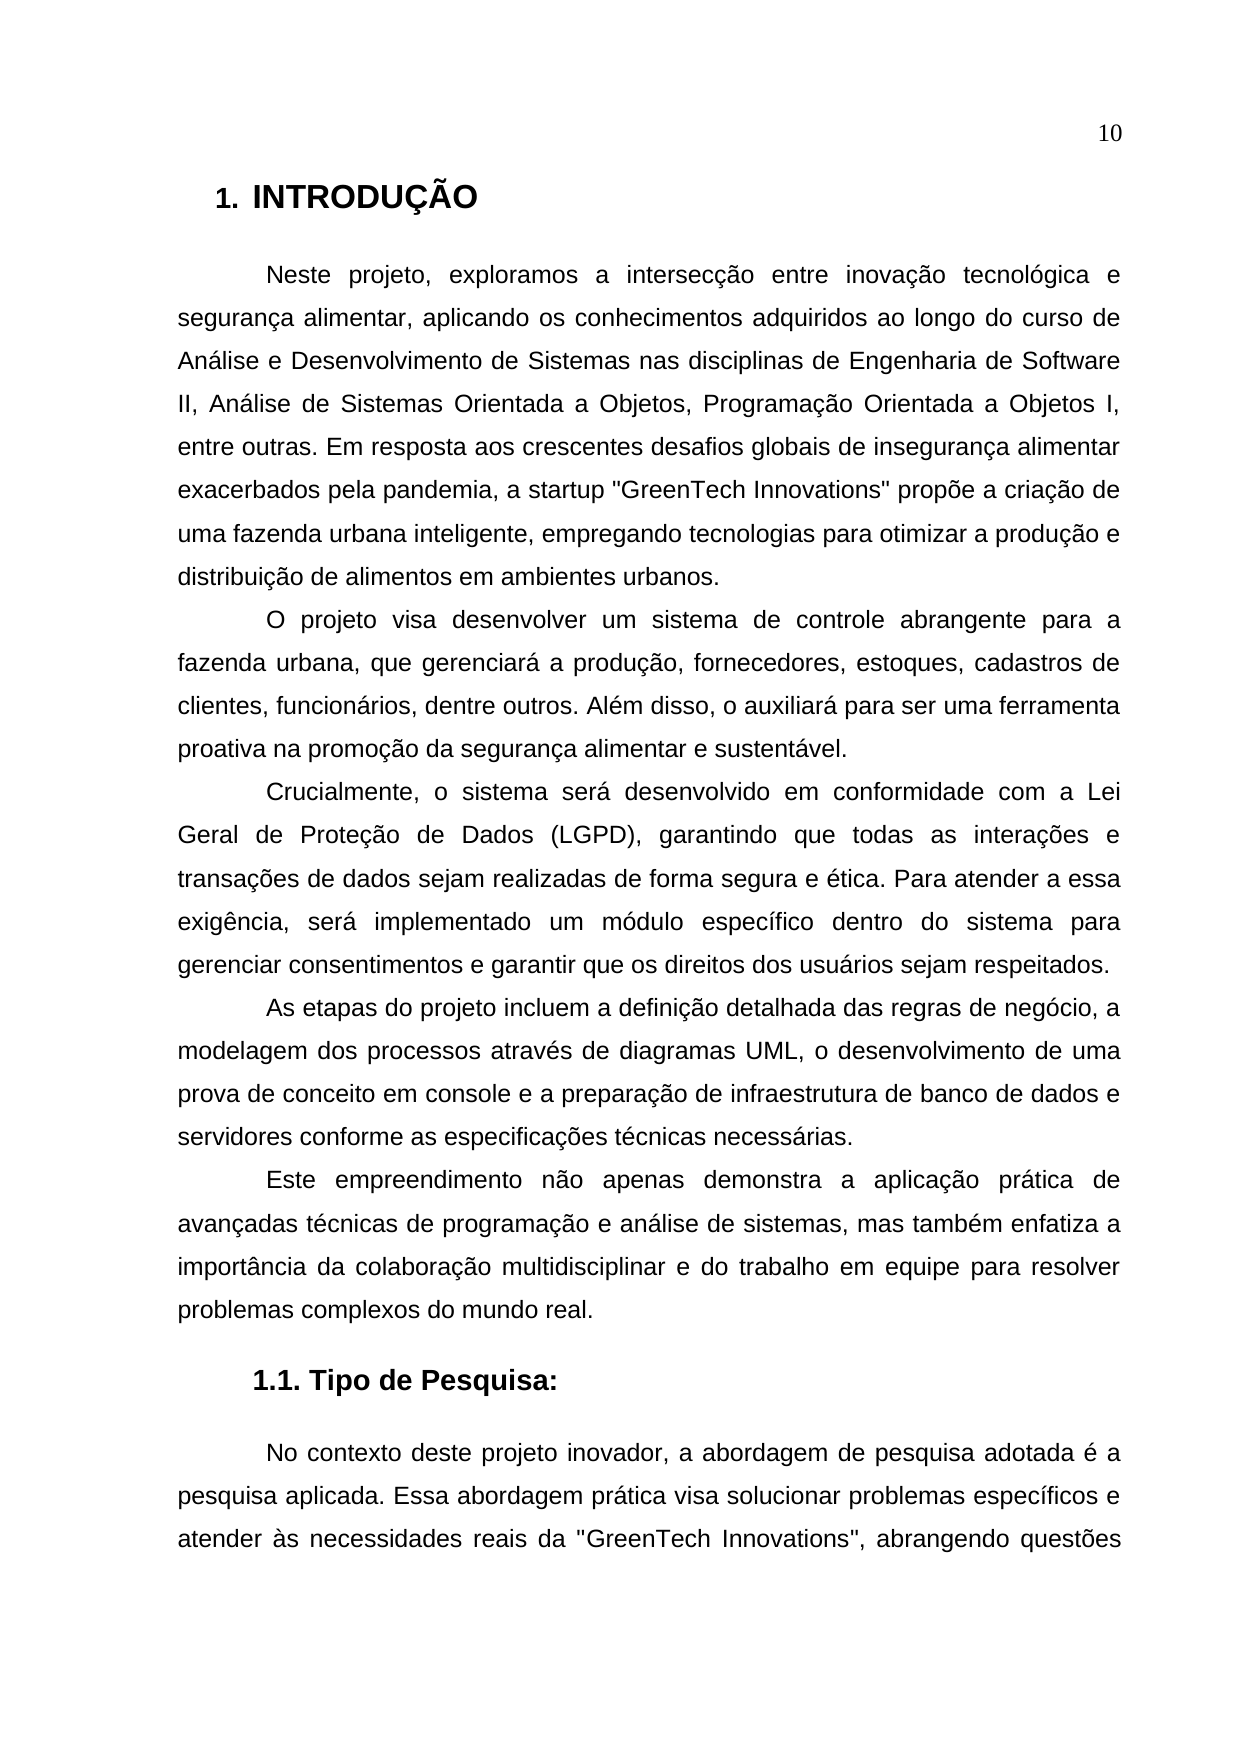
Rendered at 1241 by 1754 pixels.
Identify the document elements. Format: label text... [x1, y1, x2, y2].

text 1.1. Tipo de Pesquisa: [252, 1363, 1122, 1396]
text Neste projeto, exploramos a intersecção entre inovação tecnológica e segurança alimentar, aplicando os conhecimentos adquiridos ao longo do curso de Análise e Desenvolvimento de Sistemas nas disciplinas de Engenharia de Software II, Análise de Sistemas Orientada a Objetos, Programação Orientada a Objetos I, entre outras. Em resposta aos crescentes desafios globais de insegurança alimentar exacerbados pela pandemia, a startup "GreenTech Innovations" propõe a criação de uma fazenda urbana inteligente, empregando tecnologias para otimizar a produção e distribuição de alimentos em ambientes urbanos. [177, 260, 1122, 590]
text Crucialmente, o sistema será desenvolvido em conformidade com a Lei Geral de Proteção de Dados (LGPD), garantindo que todas as interações e transações de dados sejam realizadas de forma segura e ética. Para atender a essa exigência, será implementado um módulo específico dentro do sistema para gerenciar consentimentos e garantir que os direitos dos usuários sejam respeitados. [177, 777, 1122, 978]
text As etapas do projeto incluem a definição detalhada das regras de negócio, a modelagem dos processos através de diagramas UML, o desenvolvimento de uma prova de conceito em console e a preparação de infraestrutura de banco de dados e servidores conforme as especificações técnicas necessárias. [177, 993, 1122, 1151]
list INTRODUÇÃO [215, 177, 1122, 216]
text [177, 1438, 1122, 1553]
text O projeto visa desenvolver um sistema de controle abrangente para a fazenda urbana, que gerenciará a produção, fornecedores, estoques, cadastros de clientes, funcionários, dentre outros. Além disso, o auxiliará para ser uma ferramenta proativa na promoção da segurança alimentar e sustentável. [177, 605, 1122, 763]
text Este empreendimento não apenas demonstra a aplicação prática de avançadas técnicas de programação e análise de sistemas, mas também enfatiza a importância da colaboração multidisciplinar e do trabalho em equipe para resolver problemas complexos do mundo real. [177, 1165, 1122, 1323]
